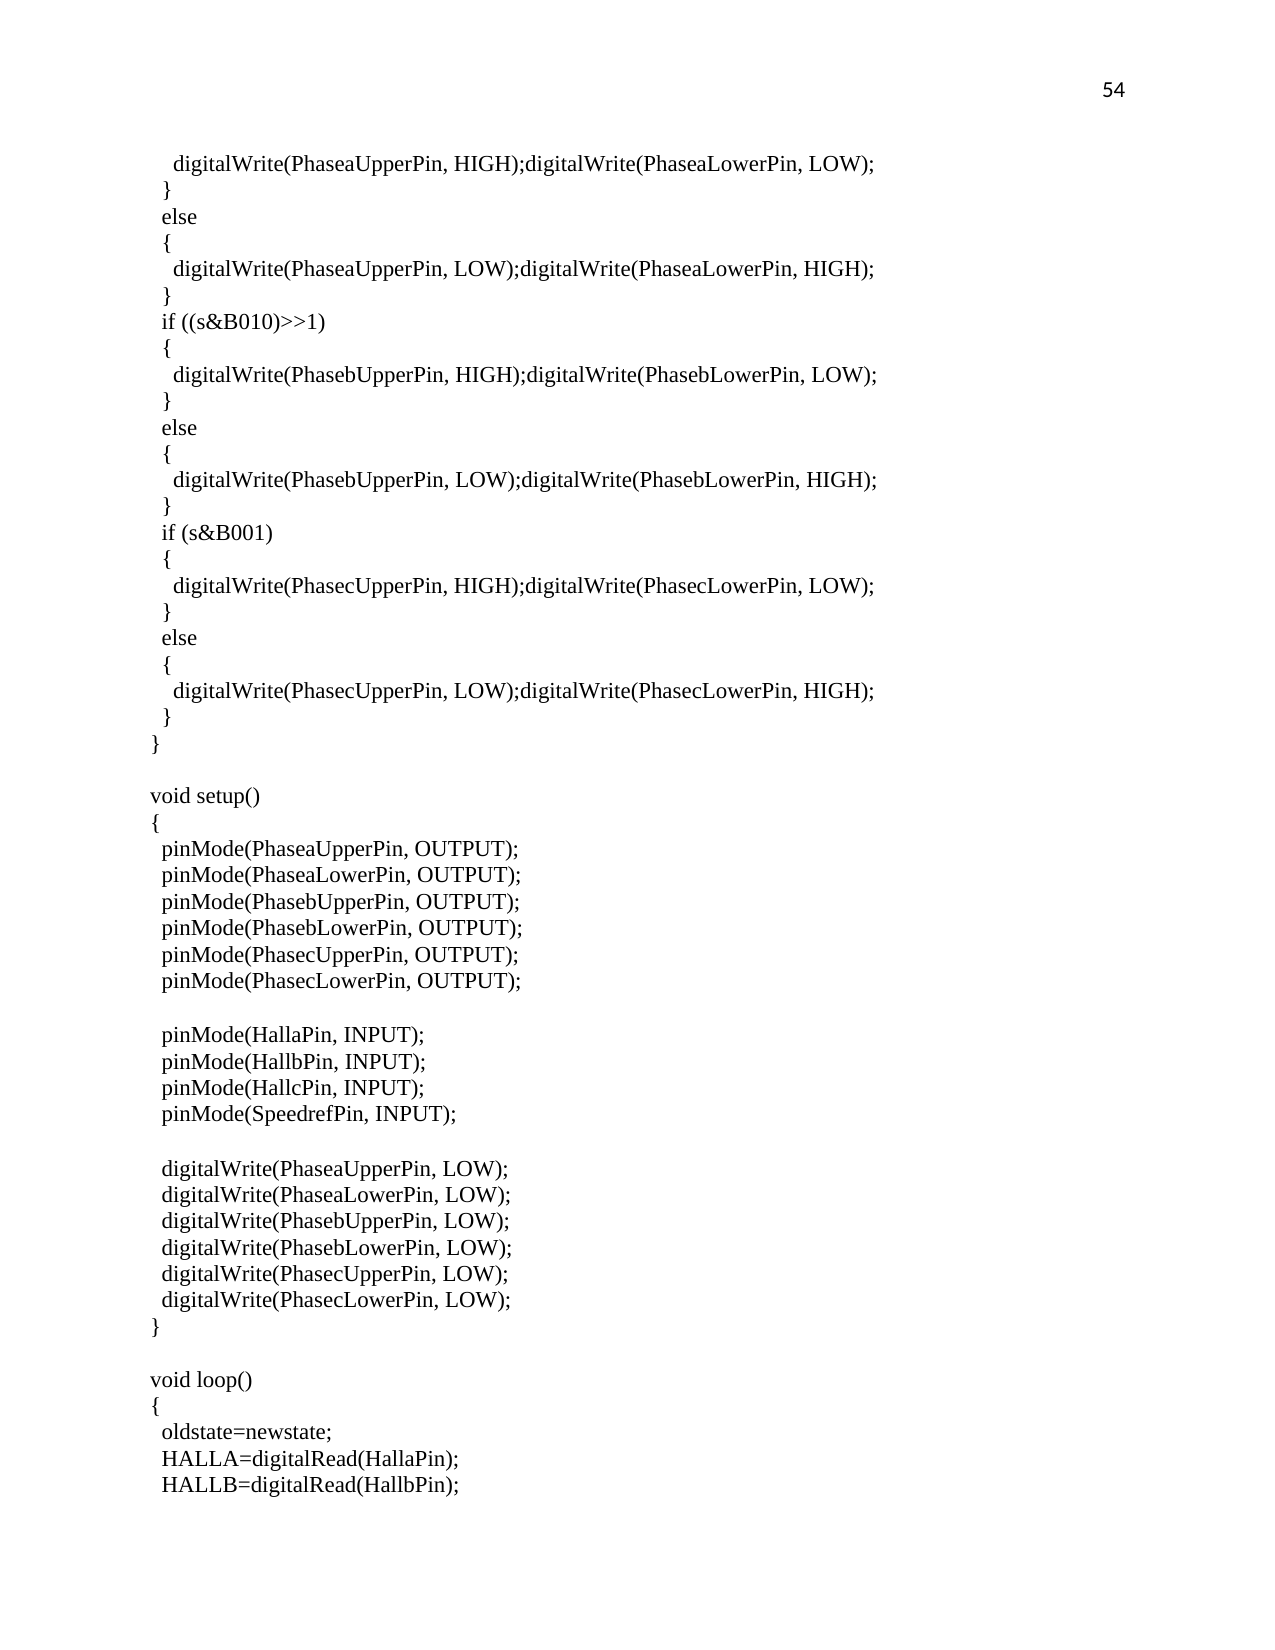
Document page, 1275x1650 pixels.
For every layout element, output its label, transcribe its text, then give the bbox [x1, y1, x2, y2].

text { [150, 545, 1125, 572]
text if (s&B001) [150, 519, 1125, 545]
text HALLB=digitalRead(HallbPin); [150, 1471, 1125, 1497]
text pinMode(PhaseaUpperPin, OUTPUT); [150, 835, 1125, 862]
text { [150, 229, 1125, 255]
text digitalWrite(PhaseaUpperPin, LOW); [150, 1155, 1125, 1181]
text else [150, 203, 1125, 229]
text digitalWrite(PhasebLowerPin, LOW); [150, 1234, 1125, 1260]
text { [150, 334, 1125, 361]
text } [150, 176, 1125, 203]
text else [150, 624, 1125, 651]
text pinMode(PhasebUpperPin, OUTPUT); [150, 888, 1125, 914]
text } [150, 493, 1125, 519]
text digitalWrite(PhaseaUpperPin, LOW);digitalWrite(PhaseaLowerPin, HIGH); [150, 255, 1125, 282]
text } [150, 1313, 1125, 1339]
text digitalWrite(PhaseaUpperPin, HIGH);digitalWrite(PhaseaLowerPin, LOW); [150, 150, 1125, 176]
text pinMode(PhasecUpperPin, OUTPUT); [150, 941, 1125, 967]
text pinMode(HallaPin, INPUT); [150, 1021, 1125, 1048]
text void loop() [150, 1366, 1125, 1392]
text digitalWrite(PhasebUpperPin, HIGH);digitalWrite(PhasebLowerPin, LOW); [150, 361, 1125, 387]
text HALLA=digitalRead(HallaPin); [150, 1445, 1125, 1471]
text digitalWrite(PhasebUpperPin, LOW);digitalWrite(PhasebLowerPin, HIGH); [150, 466, 1125, 493]
text digitalWrite(PhasecUpperPin, LOW);digitalWrite(PhasecLowerPin, HIGH); [150, 677, 1125, 703]
text digitalWrite(PhaseaLowerPin, LOW); [150, 1181, 1125, 1207]
text } [150, 598, 1125, 624]
text pinMode(HallbPin, INPUT); [150, 1048, 1125, 1074]
text pinMode(PhasebLowerPin, OUTPUT); [150, 914, 1125, 941]
text pinMode(HallcPin, INPUT); [150, 1074, 1125, 1100]
text { [150, 651, 1125, 677]
text if ((s&B010)>>1) [150, 308, 1125, 334]
text digitalWrite(PhasecUpperPin, LOW); [150, 1260, 1125, 1287]
text } [150, 282, 1125, 308]
text oldstate=newstate; [150, 1418, 1125, 1445]
text digitalWrite(PhasecUpperPin, HIGH);digitalWrite(PhasecLowerPin, LOW); [150, 572, 1125, 598]
text } [150, 387, 1125, 413]
text digitalWrite(PhasecLowerPin, LOW); [150, 1287, 1125, 1313]
text } [150, 703, 1125, 730]
text else [150, 413, 1125, 440]
text pinMode(PhaseaLowerPin, OUTPUT); [150, 862, 1125, 888]
text pinMode(PhasecLowerPin, OUTPUT); [150, 967, 1125, 993]
text { [150, 809, 1125, 835]
text { [150, 440, 1125, 466]
text } [150, 730, 1125, 756]
text digitalWrite(PhasebUpperPin, LOW); [150, 1207, 1125, 1234]
text pinMode(SpeedrefPin, INPUT); [150, 1100, 1125, 1127]
text { [150, 1392, 1125, 1418]
text void setup() [150, 782, 1125, 809]
